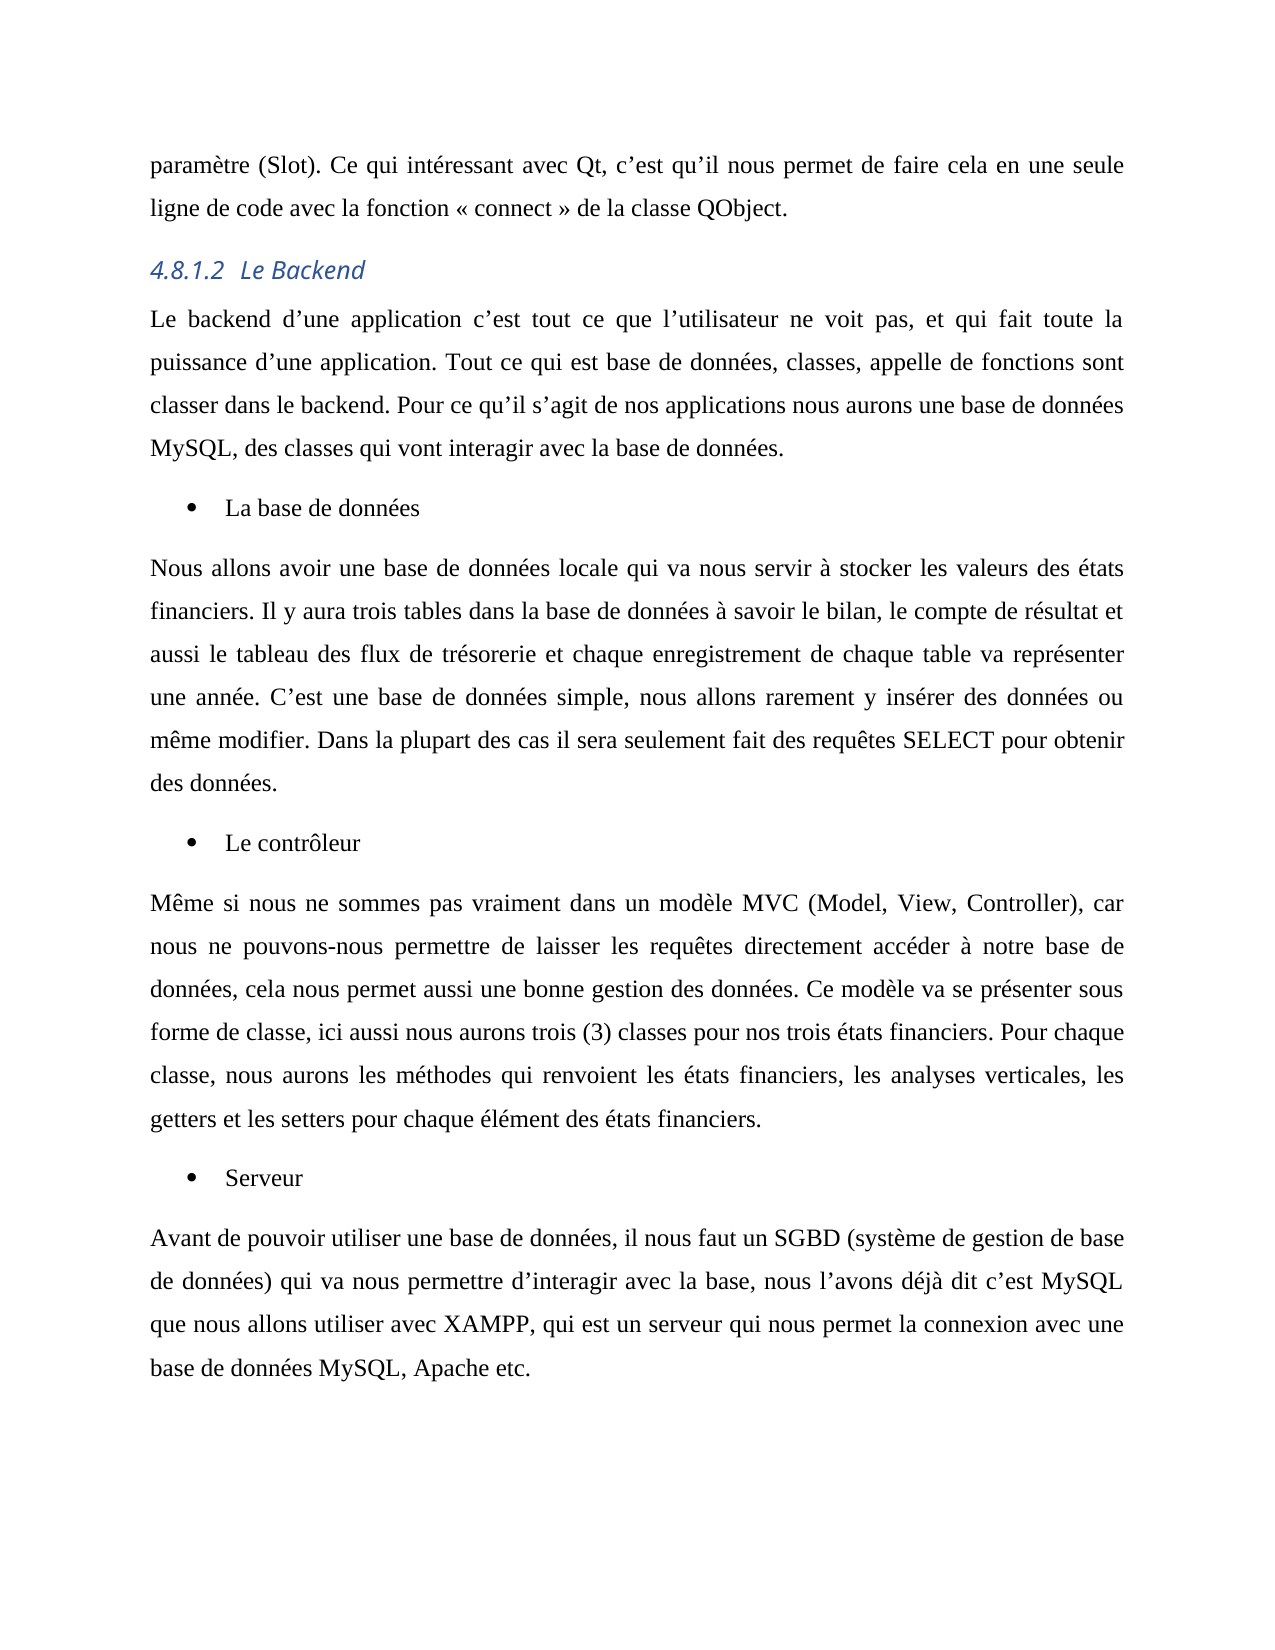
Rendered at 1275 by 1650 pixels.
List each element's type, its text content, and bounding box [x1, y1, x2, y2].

text Le backend d’une application c’est tout ce que l’utilisateur ne voit pas, et qui fait toute la puissance d’une application. Tout ce qui est base de données, classes, appelle de fonctions sont classer dans le backend. Pour ce qu’il s’agit de nos applications nous aurons une base de données MySQL, des classes qui vont interagir avec la base de données. [150, 304, 1125, 462]
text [150, 150, 1125, 222]
subtitle Le Backend [150, 253, 1125, 287]
text Nous allons avoir une base de données locale qui va nous servir à stocker les valeurs des états financiers. Il y aura trois tables dans la base de données à savoir le bilan, le compte de résultat et aussi le tableau des flux de trésorerie et chaque enregistrement de chaque table va représenter une année. C’est une base de données simple, nous allons rarement y insérer des données ou même modifier. Dans la plupart des cas il sera seulement fait des requêtes SELECT pour obtenir des données. [150, 553, 1125, 797]
list Le contrôleur [187, 828, 1125, 857]
text Même si nous ne sommes pas vraiment dans un modèle MVC (Model, View, Controller), car nous ne pouvons-nous permettre de laisser les requêtes directement accéder à notre base de données, cela nous permet aussi une bonne gestion des données. Ce modèle va se présenter sous forme de classe, ici aussi nous aurons trois (3) classes pour nos trois états financiers. Pour chaque classe, nous aurons les méthodes qui renvoient les états financiers, les analyses verticales, les getters et les setters pour chaque élément des états financiers. [150, 888, 1125, 1132]
text Avant de pouvoir utiliser une base de données, il nous faut un SGBD (système de gestion de base de données) qui va nous permettre d’interagir avec la base, nous l’avons déjà dit c’est MySQL que nous allons utiliser avec XAMPP, qui est un serveur qui nous permet la connexion avec une base de données MySQL, Apache etc. [150, 1223, 1125, 1381]
list La base de données [187, 493, 1125, 522]
list Serveur [187, 1163, 1125, 1192]
